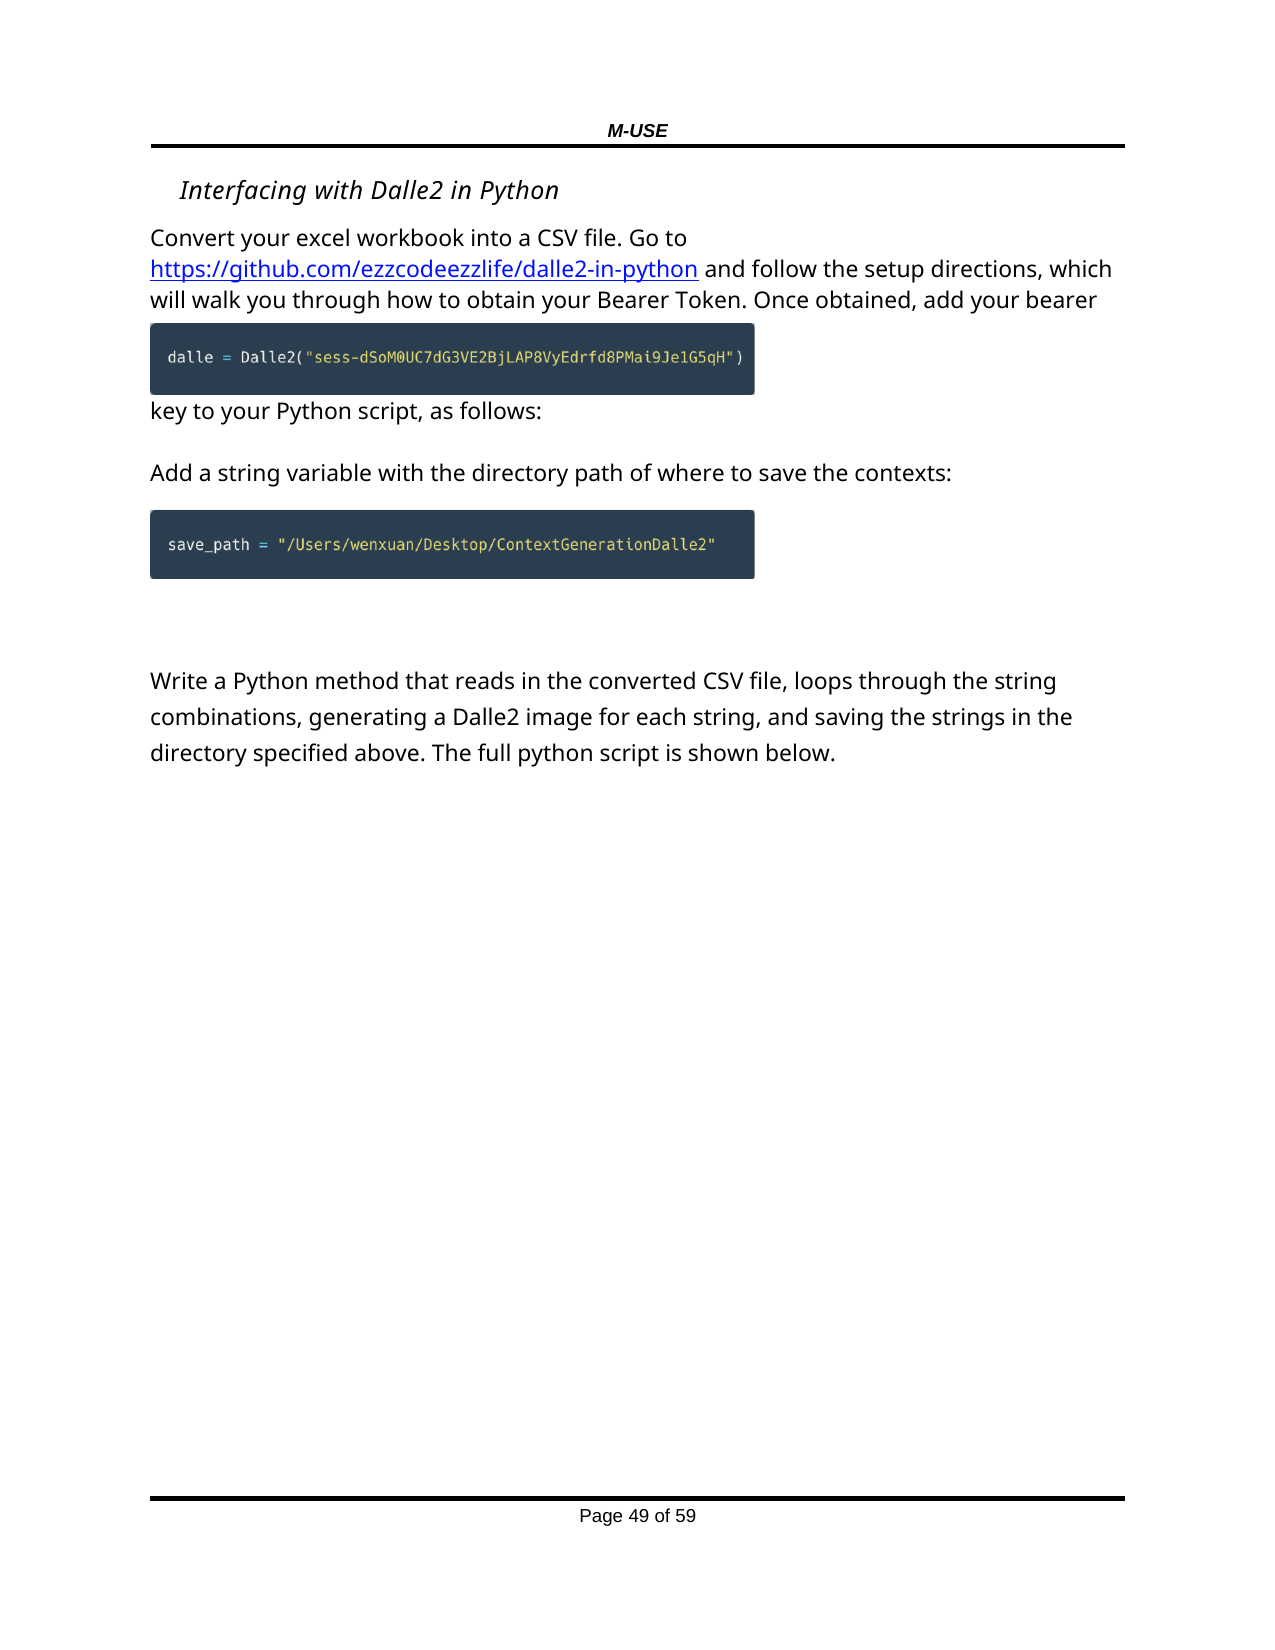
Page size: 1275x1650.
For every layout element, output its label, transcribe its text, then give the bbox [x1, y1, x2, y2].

text Write a Python method that reads in the converted CSV file, loops through the string combinations, generating a Dalle2 image for each string, and saving the strings in the directory specified above. The full python script is shown below. [150, 665, 1125, 768]
subtitle Interfacing with Dalle2 in Python [179, 173, 1125, 207]
text Convert your excel workbook into a CSV file. Go to https://github.com/ezzcodeezzlife/dalle2-in-python and follow the setup directions, which will walk you through how to obtain your Bearer Token. Once obtained, add your bearer key to your Python script, as follows: [150, 222, 1125, 426]
text Add a string variable with the directory path of where to save the contexts: [150, 457, 1125, 489]
picture [150, 323, 755, 395]
picture [150, 509, 755, 579]
